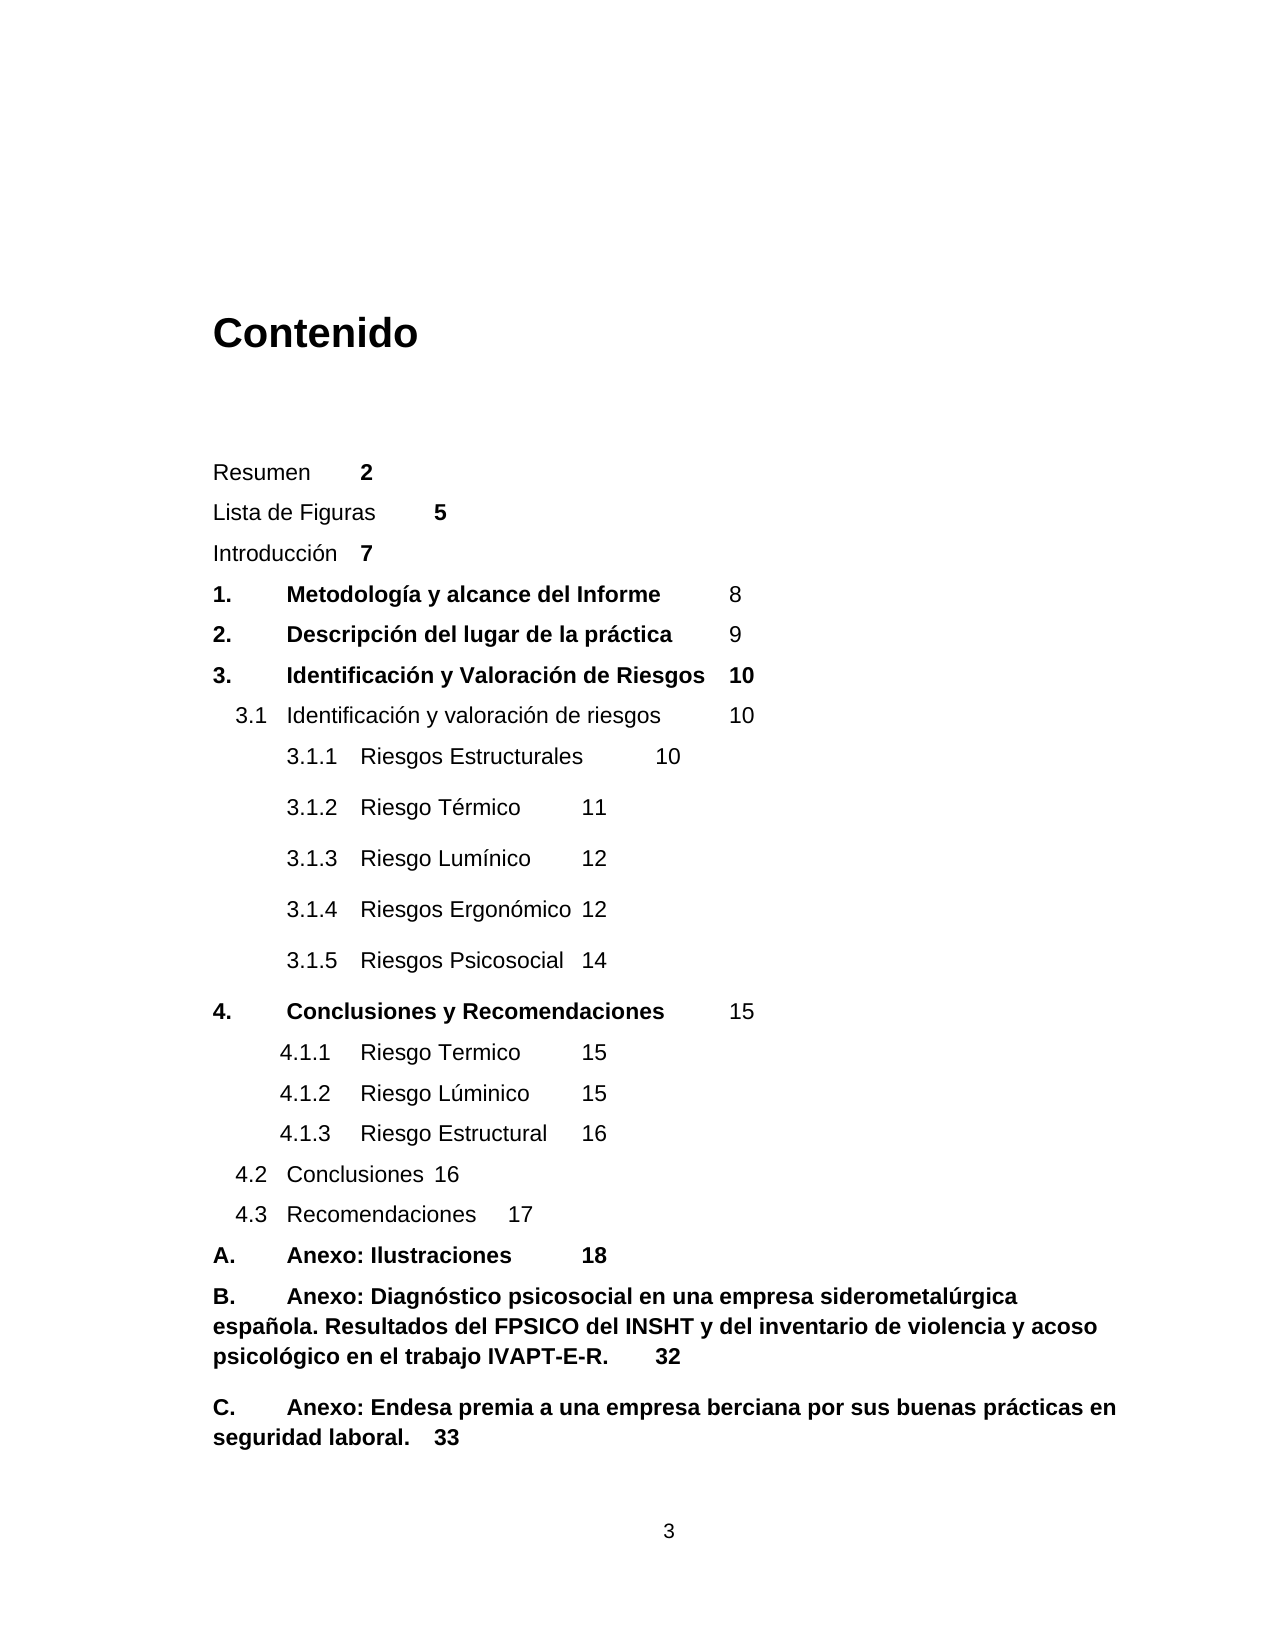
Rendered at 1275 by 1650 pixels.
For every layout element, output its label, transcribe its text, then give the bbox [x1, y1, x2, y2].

text Contenido [213, 308, 1125, 356]
